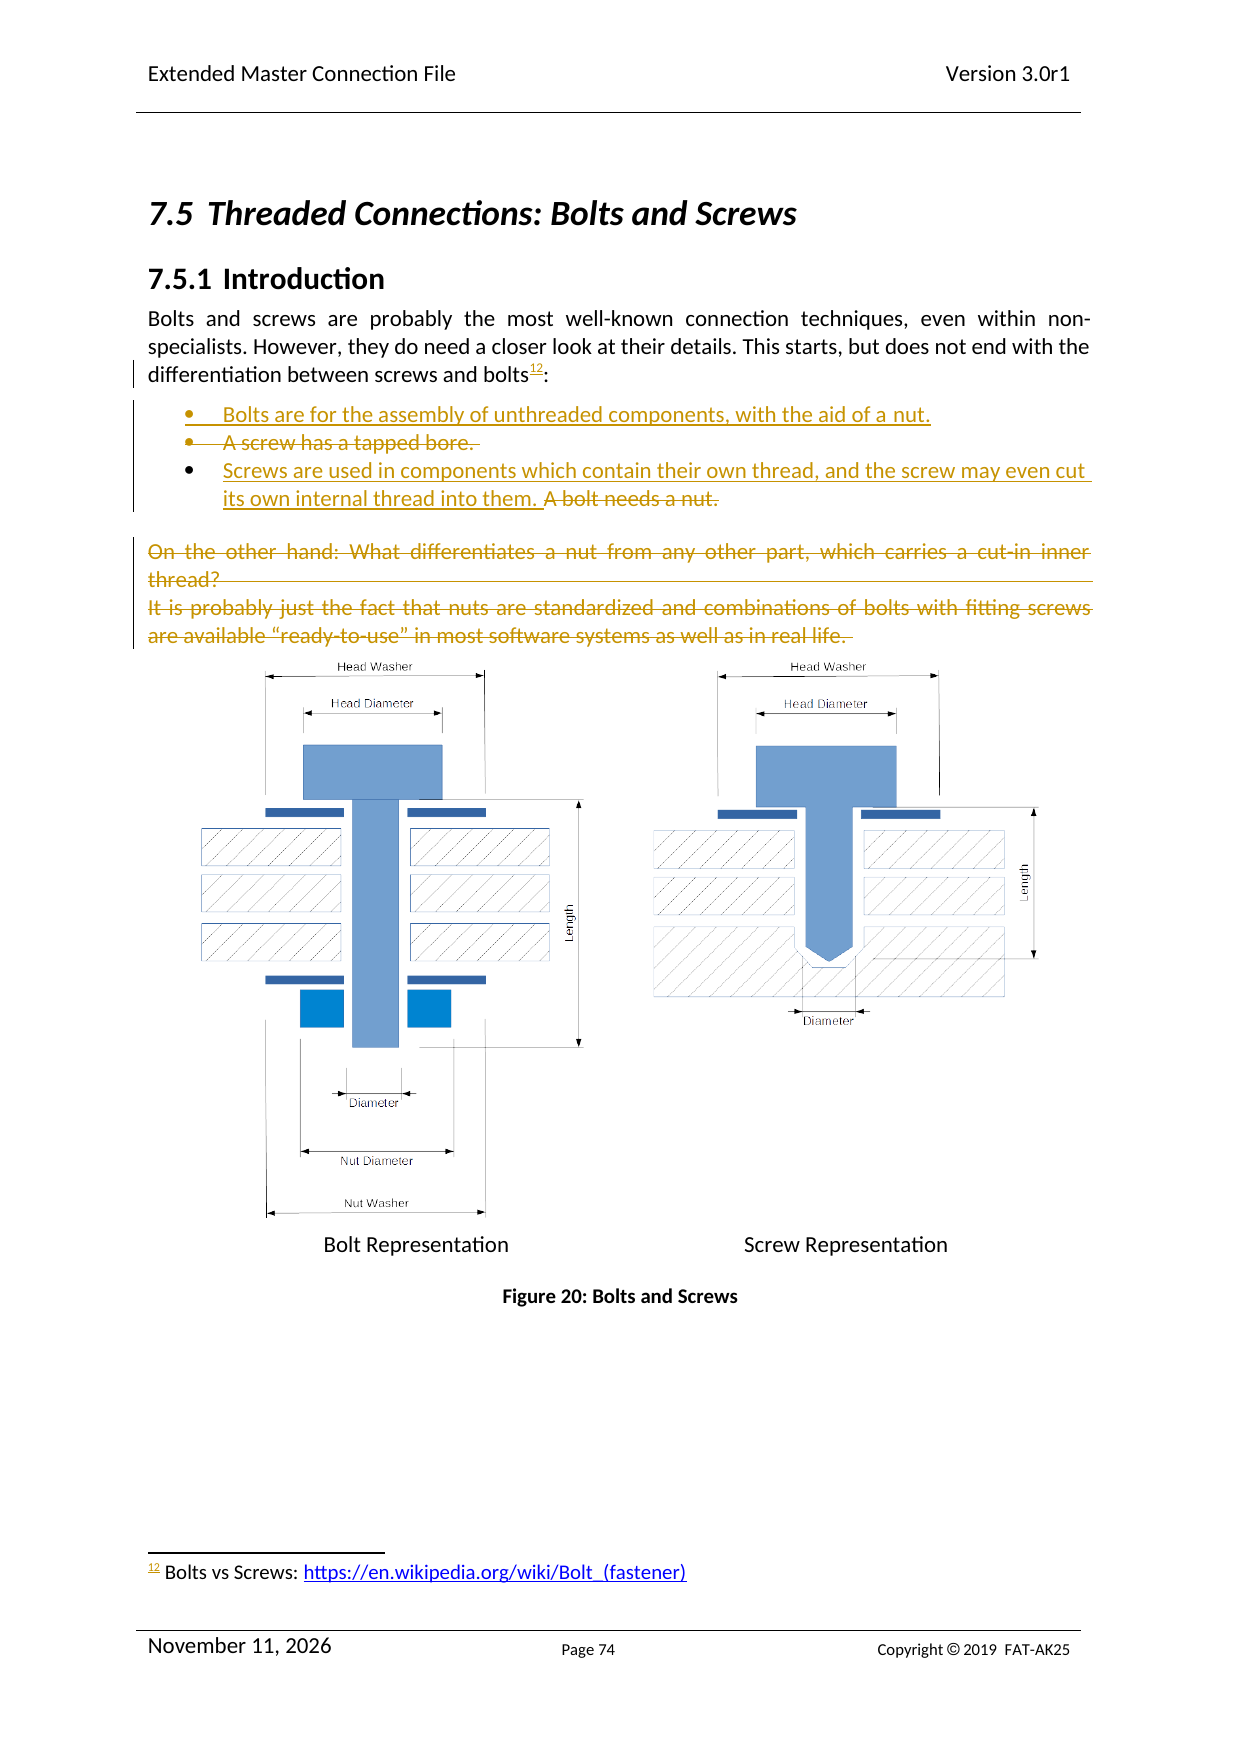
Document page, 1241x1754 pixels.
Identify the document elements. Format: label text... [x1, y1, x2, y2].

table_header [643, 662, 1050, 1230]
subtitle Threaded Connections: Bolts and Screws [148, 191, 1092, 234]
picture [653, 662, 1039, 1025]
picture [201, 662, 584, 1218]
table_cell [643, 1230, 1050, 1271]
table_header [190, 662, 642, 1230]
subtitle Introduction [148, 259, 1092, 297]
text Bolts and screws are probably the most well-known connection techniques, even within non-specialists. However, they do need a closer look at their details. This starts, but does not end with the differentiation between screws and bolts: [148, 304, 1092, 388]
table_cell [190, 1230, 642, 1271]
